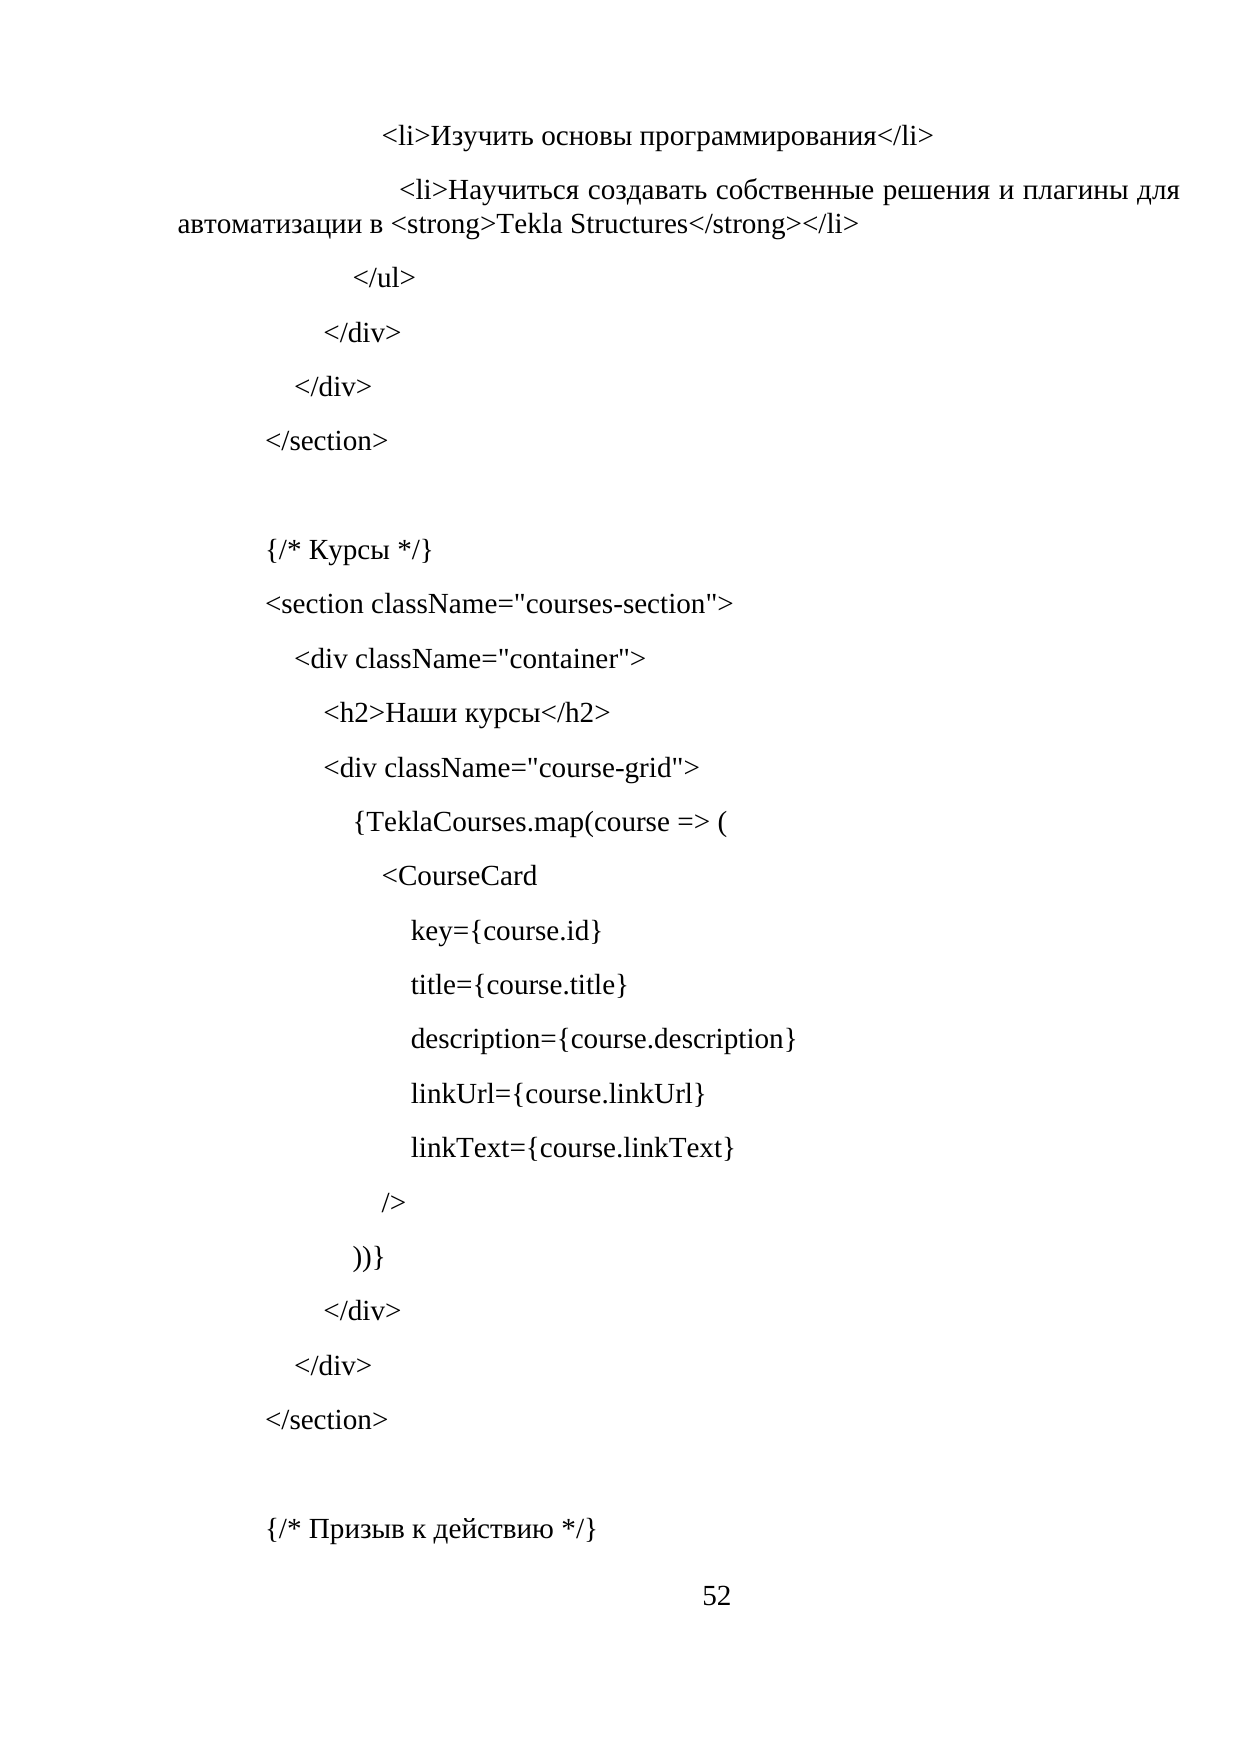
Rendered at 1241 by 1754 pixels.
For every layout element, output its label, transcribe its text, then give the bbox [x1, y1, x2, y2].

text ))} [177, 1239, 1181, 1273]
text </div> [177, 1348, 1181, 1381]
text </div> [177, 1293, 1181, 1327]
text {/* Курсы */} [177, 532, 1181, 566]
text /> [177, 1185, 1181, 1218]
text <section className="courses-section"> [177, 587, 1181, 620]
text <div className="container"> [177, 641, 1181, 674]
text <li>Научиться создавать собственные решения и плагины для автоматизации в <strong>Tekla Structures</strong></li> [177, 172, 1181, 239]
text </div> [177, 369, 1181, 403]
text <h2>Наши курсы</h2> [177, 695, 1181, 729]
text {/* Призыв к действию */} [177, 1511, 1181, 1544]
text </section> [177, 1402, 1181, 1436]
text description={course.description} [177, 1022, 1181, 1055]
text </ul> [177, 260, 1181, 294]
text </div> [177, 315, 1181, 348]
text {TeklaCourses.map(course => ( [177, 804, 1181, 838]
text <li>Изучить основы программирования</li> [177, 118, 1181, 152]
text title={course.title} [177, 967, 1181, 1001]
text key={course.id} [177, 913, 1181, 946]
text <CourseCard [177, 858, 1181, 892]
text linkUrl={course.linkUrl} [177, 1076, 1181, 1109]
text linkText={course.linkText} [177, 1130, 1181, 1164]
text <div className="course-grid"> [177, 750, 1181, 783]
text </section> [177, 423, 1181, 457]
